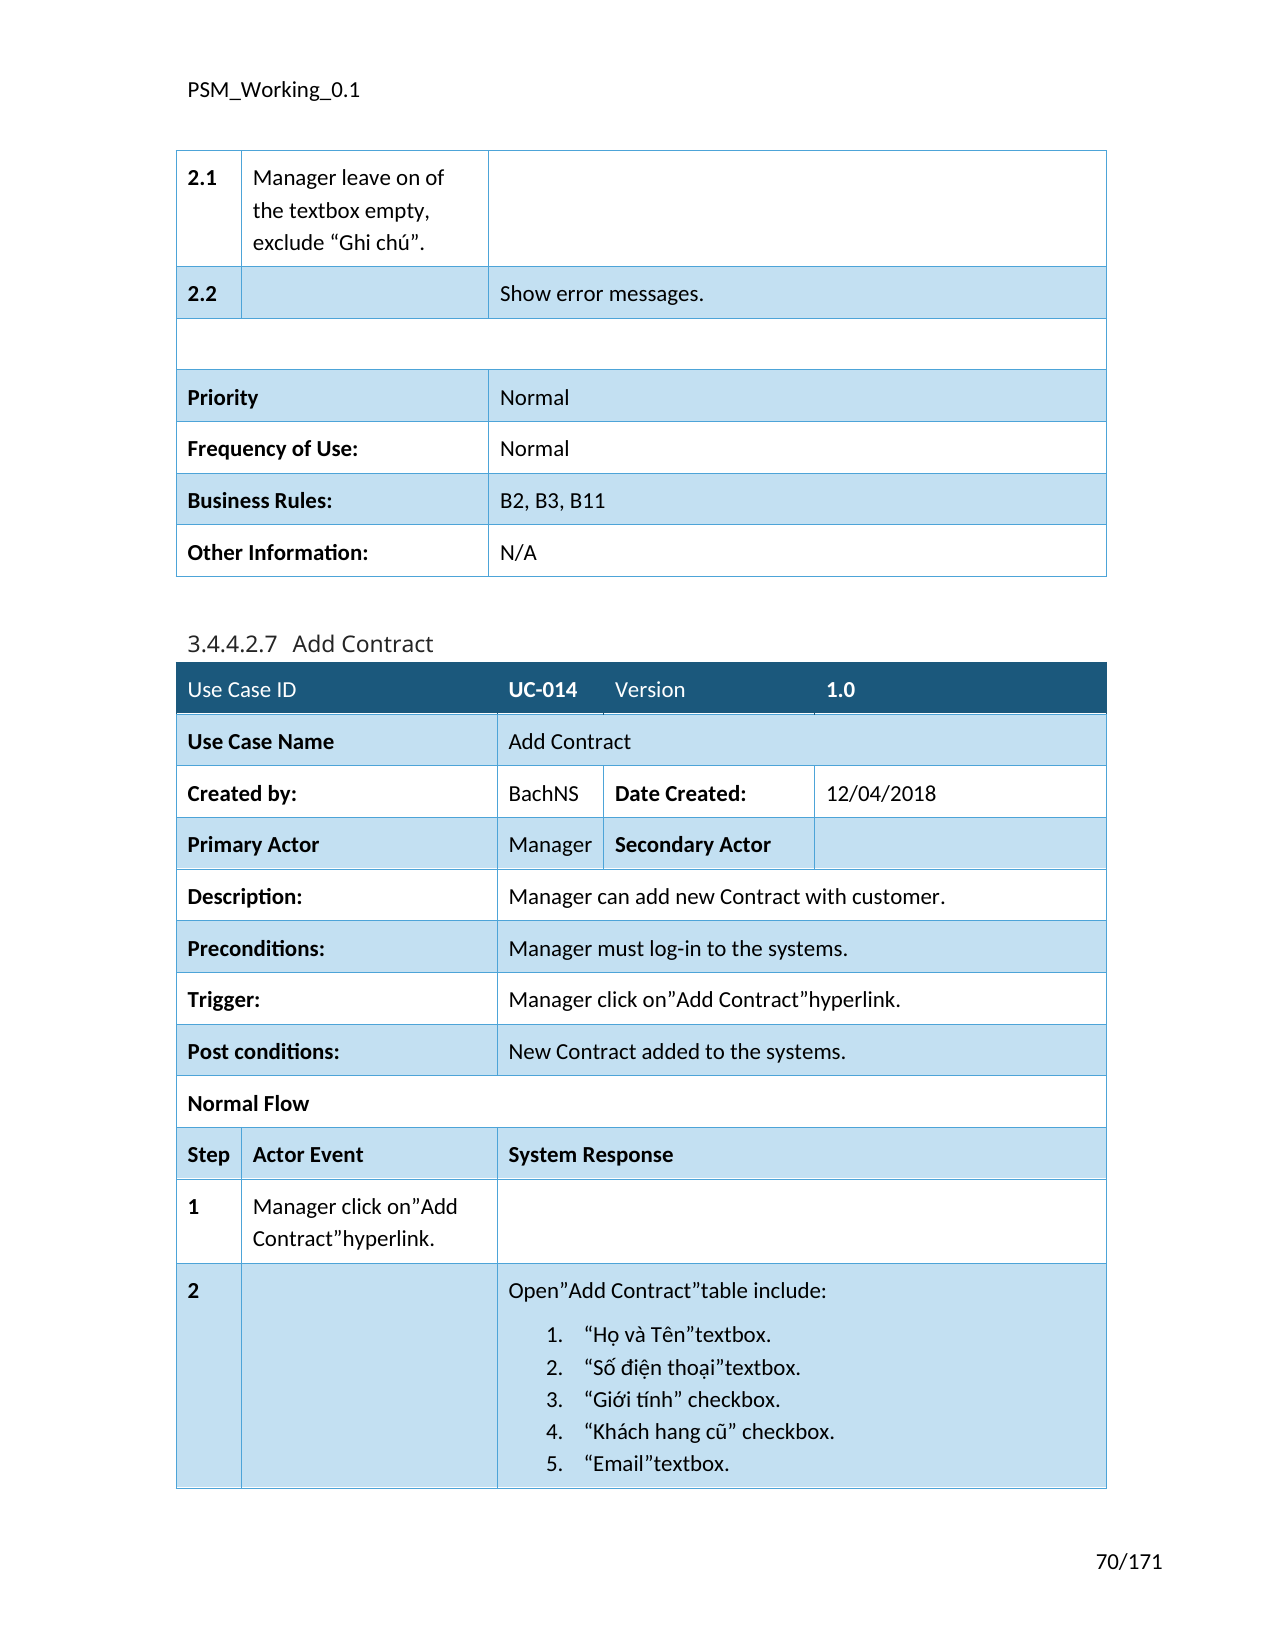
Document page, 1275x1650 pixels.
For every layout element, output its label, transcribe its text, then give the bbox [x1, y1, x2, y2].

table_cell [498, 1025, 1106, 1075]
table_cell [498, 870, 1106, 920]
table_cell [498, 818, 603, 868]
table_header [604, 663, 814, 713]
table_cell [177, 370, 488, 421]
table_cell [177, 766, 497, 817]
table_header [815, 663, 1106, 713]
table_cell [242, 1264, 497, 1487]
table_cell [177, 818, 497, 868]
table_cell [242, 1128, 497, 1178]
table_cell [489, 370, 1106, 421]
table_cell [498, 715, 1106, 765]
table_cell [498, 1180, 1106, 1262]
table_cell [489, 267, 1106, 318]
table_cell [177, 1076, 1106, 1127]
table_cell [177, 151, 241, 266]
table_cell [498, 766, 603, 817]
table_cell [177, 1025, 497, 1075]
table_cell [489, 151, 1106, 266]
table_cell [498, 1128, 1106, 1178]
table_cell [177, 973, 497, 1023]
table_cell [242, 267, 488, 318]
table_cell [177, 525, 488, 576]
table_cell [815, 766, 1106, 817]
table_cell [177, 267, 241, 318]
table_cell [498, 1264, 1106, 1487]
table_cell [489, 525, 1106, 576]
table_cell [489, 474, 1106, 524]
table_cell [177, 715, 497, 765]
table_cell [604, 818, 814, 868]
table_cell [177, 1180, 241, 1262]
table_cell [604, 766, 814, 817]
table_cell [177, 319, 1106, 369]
subtitle Add Contract [187, 628, 1125, 659]
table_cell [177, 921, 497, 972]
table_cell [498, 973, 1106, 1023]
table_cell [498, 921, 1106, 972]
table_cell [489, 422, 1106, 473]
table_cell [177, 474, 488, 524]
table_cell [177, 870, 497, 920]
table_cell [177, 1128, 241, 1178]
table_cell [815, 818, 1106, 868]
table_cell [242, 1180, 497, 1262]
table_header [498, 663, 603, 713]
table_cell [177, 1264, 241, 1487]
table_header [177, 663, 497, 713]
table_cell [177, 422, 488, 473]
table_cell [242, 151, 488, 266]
